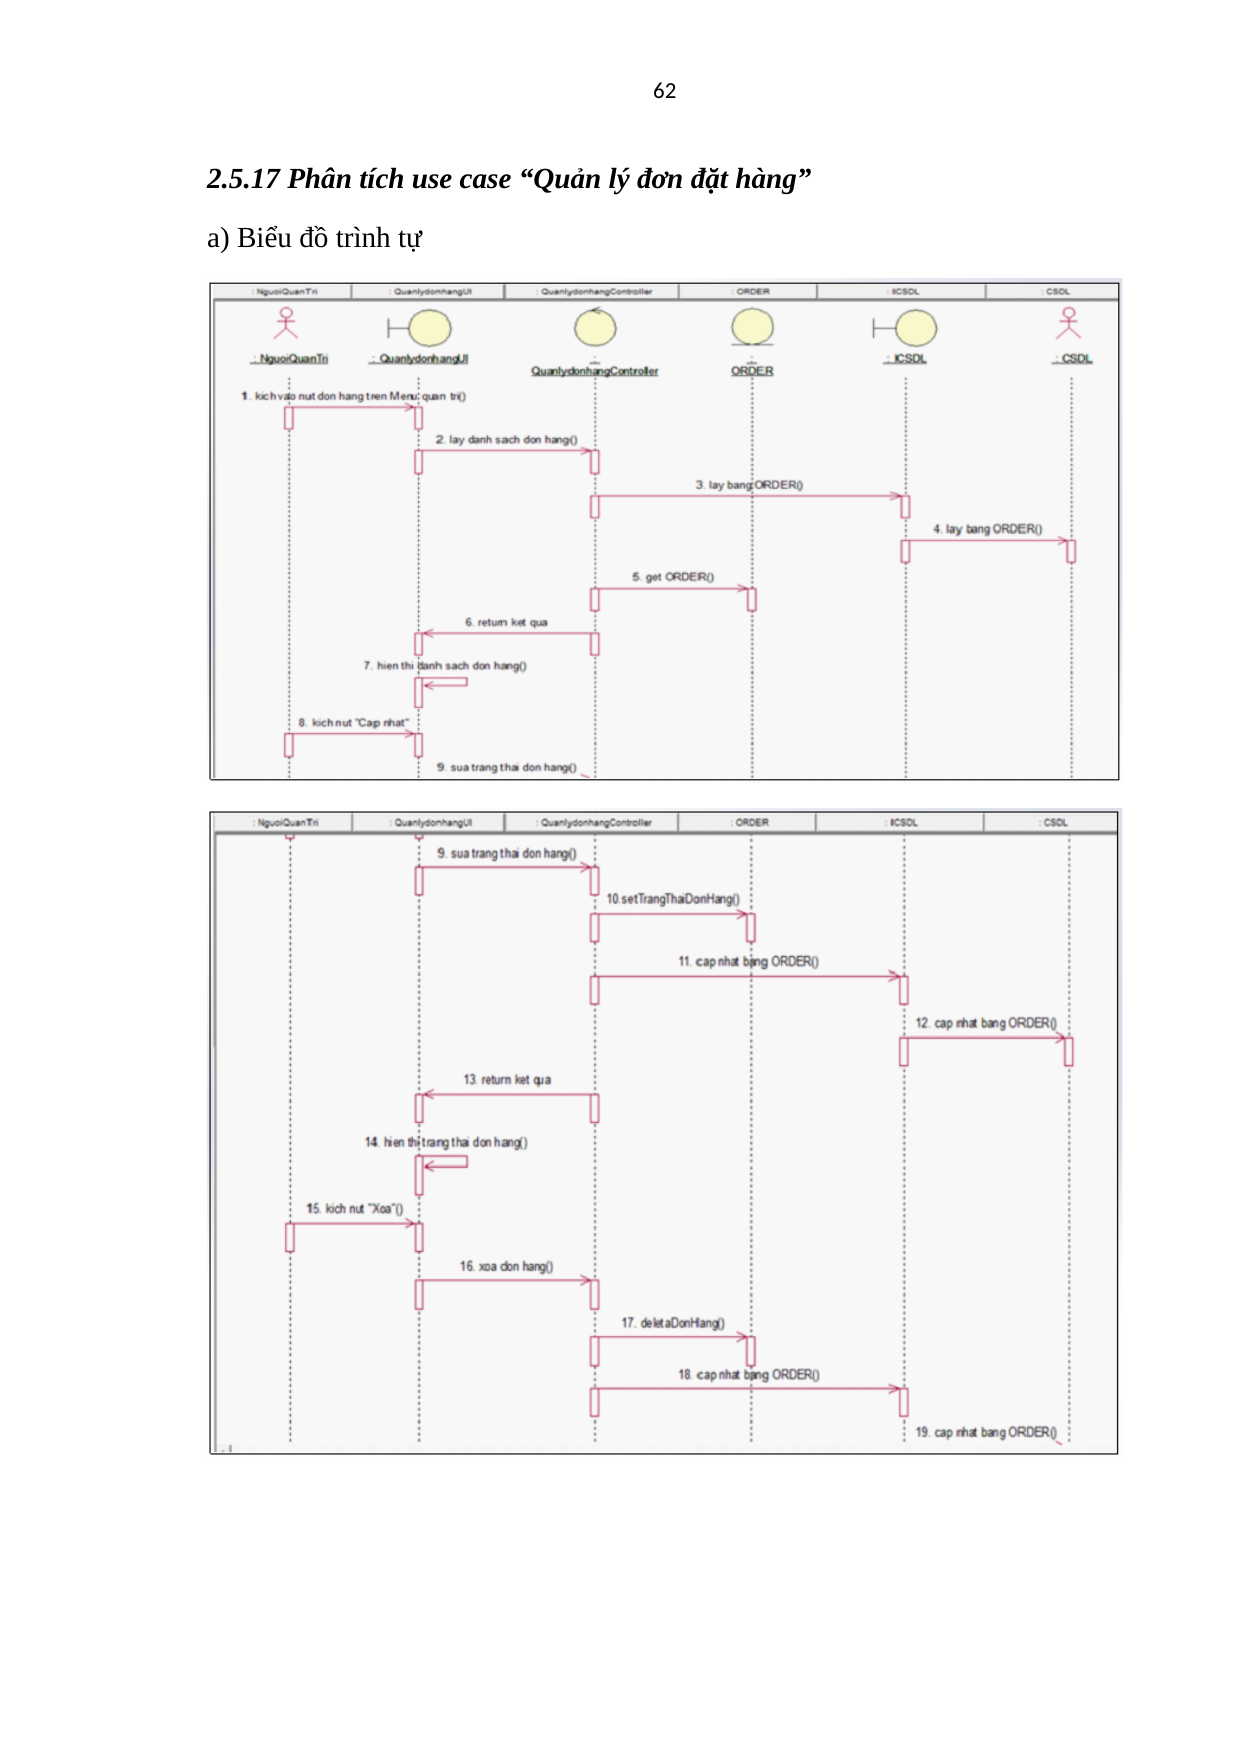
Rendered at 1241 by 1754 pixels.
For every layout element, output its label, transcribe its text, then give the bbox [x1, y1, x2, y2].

picture [206, 808, 1123, 1457]
text a) Biểu đồ trình tự [207, 220, 1122, 253]
subtitle 2.5.17 Phân tích use case “Quản lý đơn đặt hàng” [207, 161, 1122, 194]
picture [206, 278, 1123, 784]
